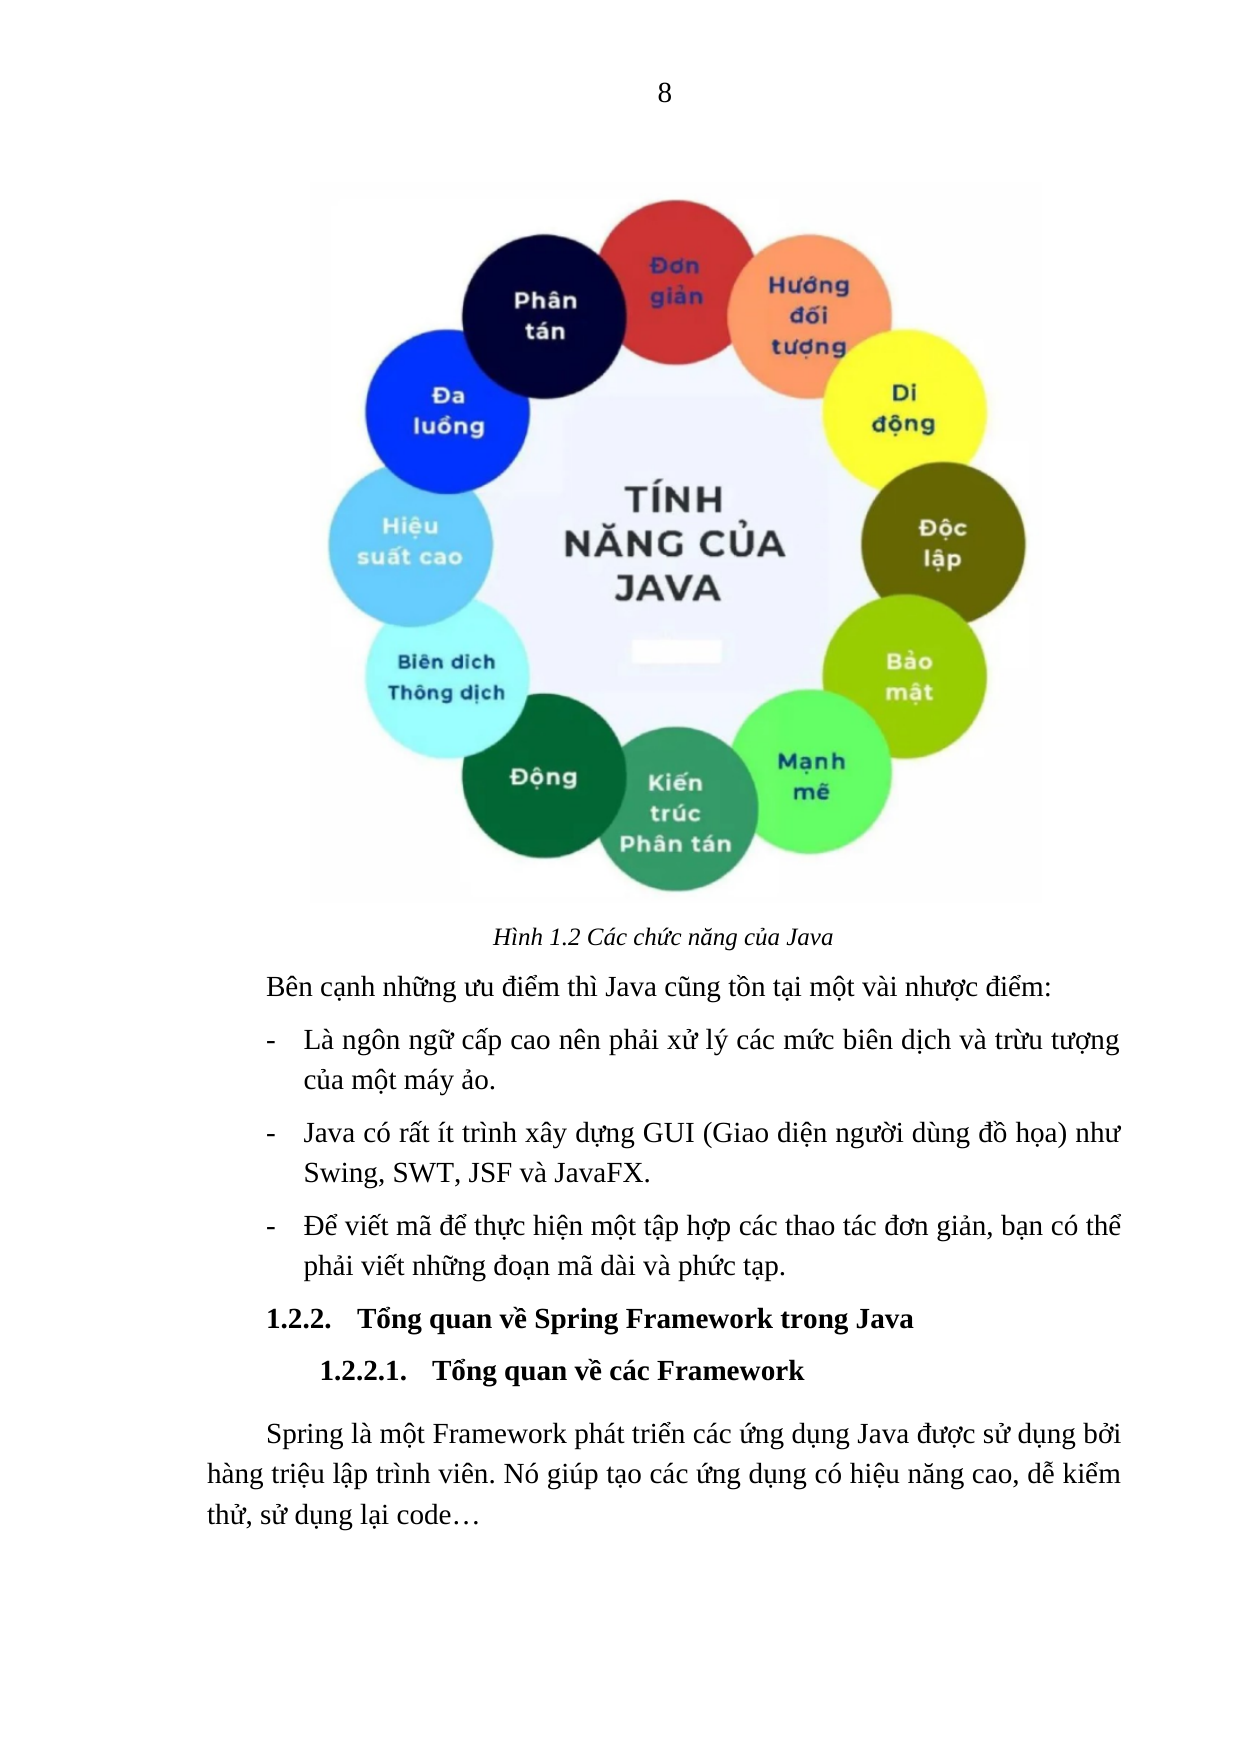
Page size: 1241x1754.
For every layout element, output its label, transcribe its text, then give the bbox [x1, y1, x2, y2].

subtitle Tổng quan về các Framework [319, 1353, 1122, 1387]
text Bên cạnh những ưu điểm thì Java cũng tồn tại một vài nhược điểm: [207, 969, 1122, 1003]
list Để viết mã để thực hiện một tập hợp các thao tác đơn giản, bạn có thể phải viết những đoạn mã dài và phức tạp. [266, 1208, 1122, 1282]
text Hình 1.2 Các chức năng của Java [207, 922, 1122, 951]
text Spring là một Framework phát triển các ứng dụng Java được sử dụng bởi hàng triệu lập trình viên. Nó giúp tạo các ứng dụng có hiệu năng cao, dễ kiểm thử, sử dụng lại code… [207, 1416, 1122, 1530]
subtitle Tổng quan về Spring Framework trong Java [207, 1301, 1122, 1334]
picture [280, 180, 1049, 904]
list Java có rất ít trình xây dựng GUI (Giao diện người dùng đồ họa) như Swing, SWT, JSF và JavaFX. [266, 1115, 1122, 1189]
list Là ngôn ngữ cấp cao nên phải xử lý các mức biên dịch và trừu tượng của một máy ảo. [266, 1022, 1122, 1096]
